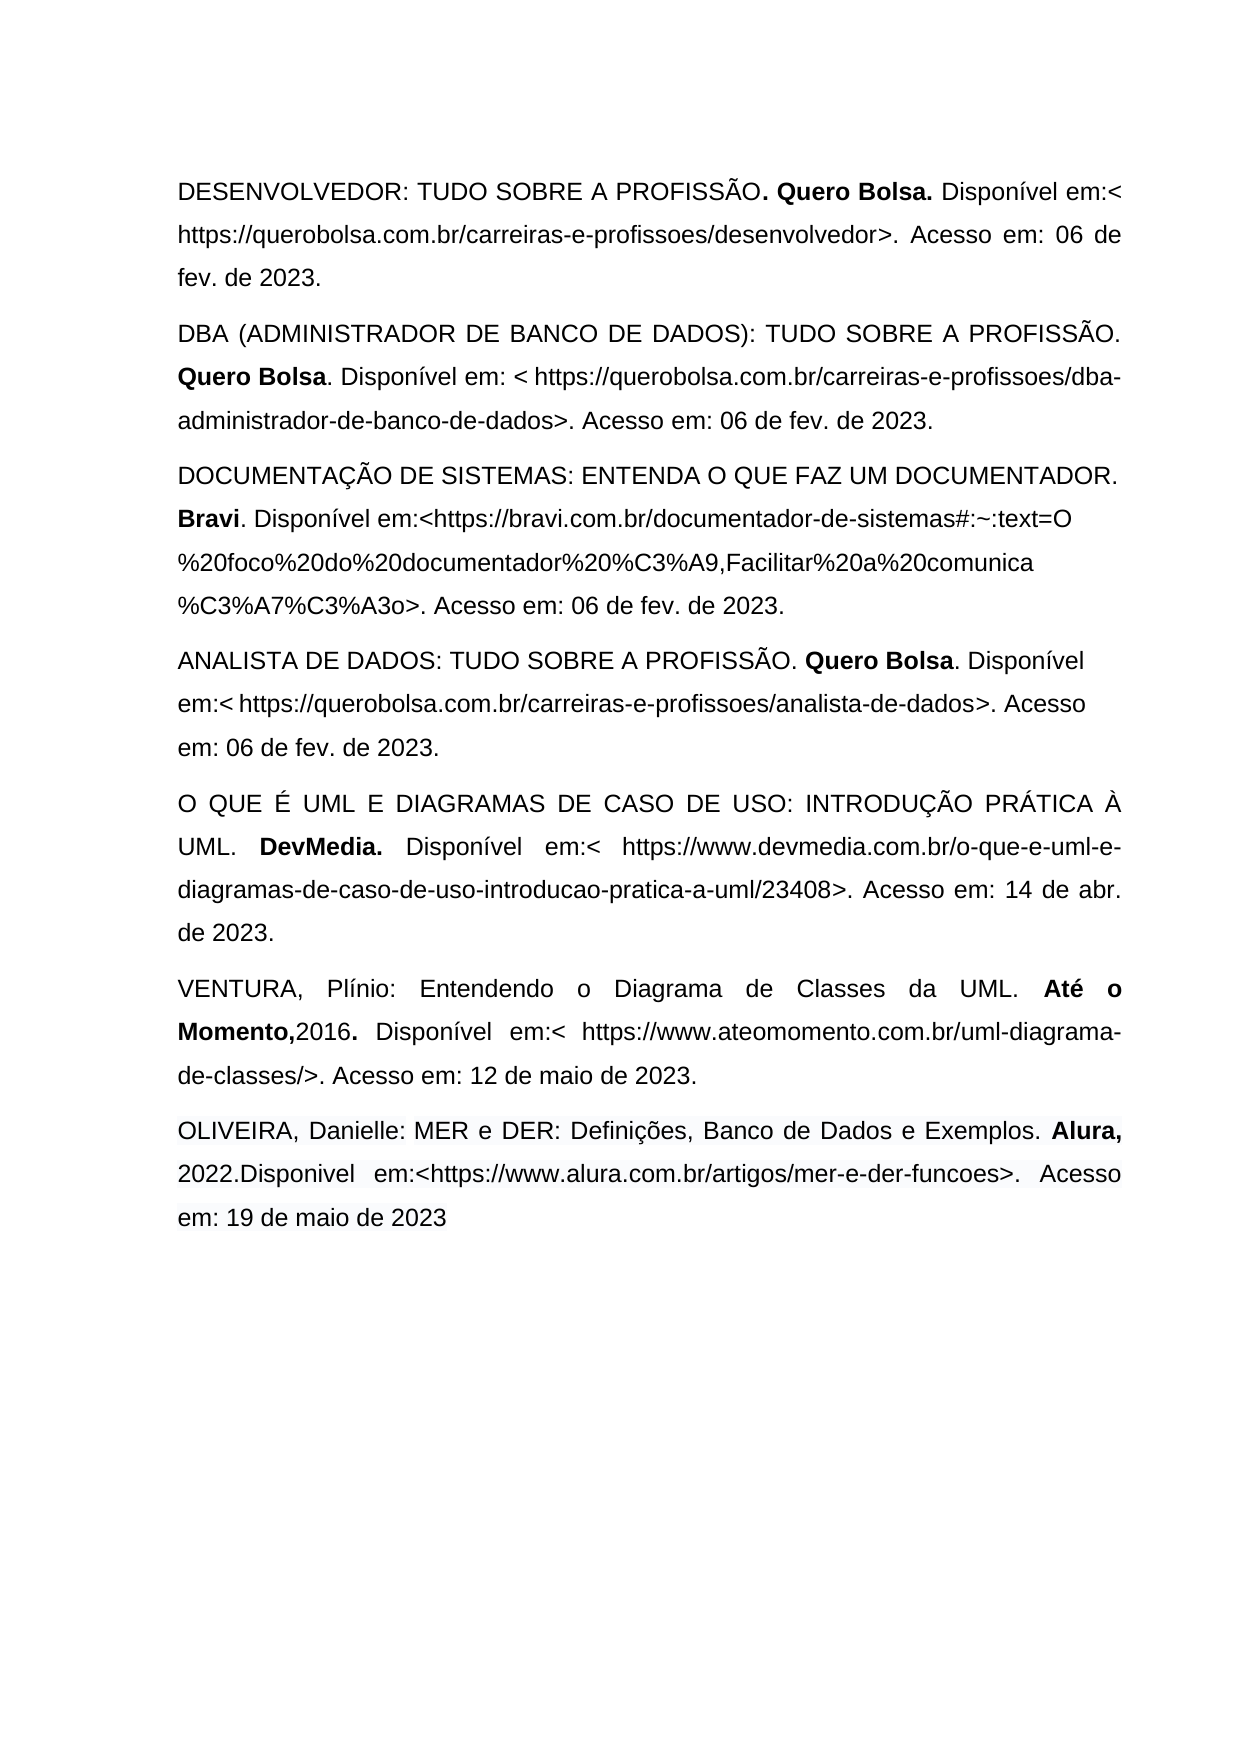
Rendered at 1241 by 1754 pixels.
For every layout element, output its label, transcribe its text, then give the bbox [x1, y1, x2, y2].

text OLIVEIRA, Danielle: MER e DER: Definições, Banco de Dados e Exemplos. Alura, 2022.Disponivel em:<https://www.alura.com.br/artigos/mer-e-der-funcoes>. Acesso em: 19 de maio de 2023 [177, 1188, 1122, 1231]
text DESENVOLVEDOR: TUDO SOBRE A PROFISSÃO. Quero Bolsa. Disponível em:< https://querobolsa.com.br/carreiras-e-profissoes/desenvolvedor>. Acesso em: 06 de fev. de 2023. [177, 177, 1122, 292]
text DBA (ADMINISTRADOR DE BANCO DE DADOS): TUDO SOBRE A PROFISSÃO. Quero Bolsa. Disponível em: < https://querobolsa.com.br/carreiras-e-profissoes/dba-administrador-de-banco-de-dados>. Acesso em: 06 de fev. de 2023. [177, 319, 1122, 434]
text OLIVEIRA, Danielle: MER e DER: Definições, Banco de Dados e Exemplos. Alura, 2022.Disponivel em:<https://www.alura.com.br/artigos/mer-e-der-funcoes>. Acesso em: 19 de maio de 2023 [177, 1116, 1122, 1160]
text O QUE É UML E DIAGRAMAS DE CASO DE USO: INTRODUÇÃO PRÁTICA À UML. DevMedia. Disponível em:< https://www.devmedia.com.br/o-que-e-uml-e-diagramas-de-caso-de-uso-introducao-pratica-a-uml/23408>. Acesso em: 14 de abr. de 2023. [177, 789, 1122, 947]
text DOCUMENTAÇÃO DE SISTEMAS: ENTENDA O QUE FAZ UM DOCUMENTADOR. Bravi. Disponível em:<https://bravi.com.br/documentador-de-sistemas#:~:text=O%20foco%20do%20documentador%20%C3%A9,Facilitar%20a%20comunica%C3%A7%C3%A3o>. Acesso em: 06 de fev. de 2023. [177, 461, 1122, 619]
text ANALISTA DE DADOS: TUDO SOBRE A PROFISSÃO. Quero Bolsa. Disponível em:< https://querobolsa.com.br/carreiras-e-profissoes/analista-de-dados>. Acesso em: 06 de fev. de 2023. [177, 646, 1122, 762]
text VENTURA, Plínio: Entendendo o Diagrama de Classes da UML. Até o Momento,2016. Disponível em:< https://www.ateomomento.com.br/uml-diagrama-de-classes/>. Acesso em: 12 de maio de 2023. [177, 974, 1122, 1089]
